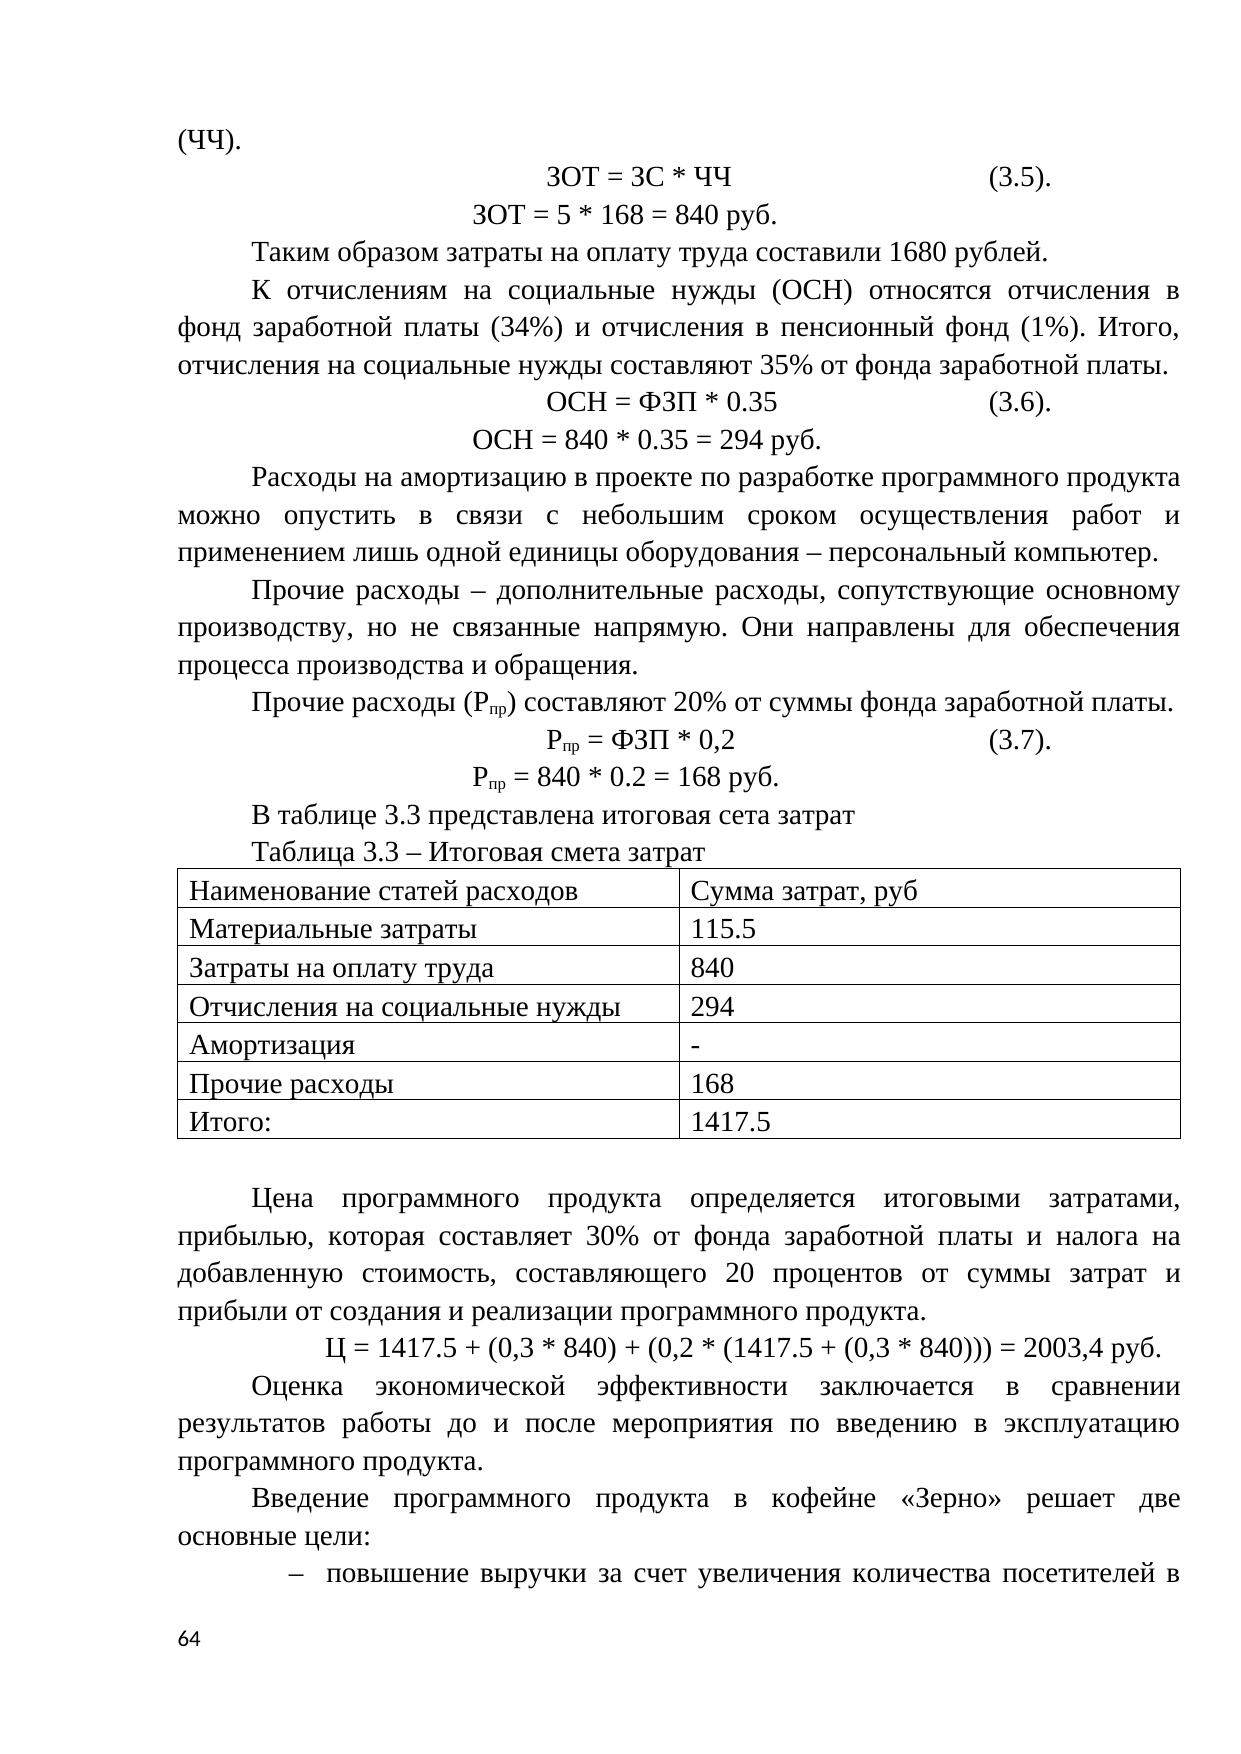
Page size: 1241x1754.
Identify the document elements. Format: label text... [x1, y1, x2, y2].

text В таблице 3.3 представлена итоговая сета затрат [177, 793, 1181, 831]
table_cell 840 [680, 946, 1180, 984]
text Рпр = 840 * 0.2 = 168 руб. [398, 756, 1181, 793]
text Прочие расходы – дополнительные расходы, сопутствующие основному производству, но не связанные напрямую. Они направлены для обеспечения процесса производства и обращения. [177, 568, 1181, 681]
table_header Сумма затрат, руб [680, 869, 1180, 907]
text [177, 118, 1181, 156]
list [288, 1551, 1181, 1589]
table_cell Прочие расходы [178, 1062, 679, 1099]
text ЗОТ = 5 * 168 = 840 руб. [398, 193, 1181, 231]
table_cell 294 [680, 985, 1180, 1022]
table_header Наименование статей расходов [178, 869, 679, 907]
text Рпр = ФЗП * 0,2 (3.7). [472, 718, 1181, 756]
table_cell Амортизация [178, 1023, 679, 1061]
text Таким образом затраты на оплату труда составили 1680 рублей. [177, 231, 1181, 268]
text ОСН = 840 * 0.35 = 294 руб. [398, 418, 1181, 456]
table_cell 168 [680, 1062, 1180, 1099]
text Введение программного продукта в кофейне «Зерно» решает две основные цели: [177, 1476, 1181, 1551]
text Расходы на амортизацию в проекте по разработке программного продукта можно опустить в связи с небольшим сроком осуществления работ и применением лишь одной единицы оборудования – персональный компьютер. [177, 456, 1181, 568]
text Цена программного продукта определяется итоговыми затратами, прибылью, которая составляет 30% от фонда заработной платы и налога на добавленную стоимость, составляющего 20 процентов от суммы затрат и прибыли от создания и реализации программного продукта. [177, 1176, 1181, 1326]
text ОСН = ФЗП * 0.35 (3.6). [472, 381, 1181, 418]
text Таблица 3.3 – Итоговая смета затрат [177, 831, 1181, 868]
table_cell Материальные затраты [178, 908, 679, 945]
text Оценка экономической эффективности заключается в сравнении результатов работы до и после мероприятия по введению в эксплуатацию программного продукта. [177, 1364, 1181, 1476]
table_cell Затраты на оплату труда [178, 946, 679, 984]
text ЗОТ = ЗС * ЧЧ (3.5). [472, 156, 1181, 193]
text Прочие расходы (Рпр) составляют 20% от суммы фонда заработной платы. [177, 681, 1181, 718]
table_cell - [680, 1023, 1180, 1061]
table_cell Отчисления на социальные нужды [178, 985, 679, 1022]
table_cell 115.5 [680, 908, 1180, 945]
text К отчислениям на социальные нужды (ОСН) относятся отчисления в фонд заработной платы (34%) и отчисления в пенсионный фонд (1%). Итого, отчисления на социальные нужды составляют 35% от фонда заработной платы. [177, 268, 1181, 381]
table_cell Итого: [178, 1100, 679, 1138]
text Ц = 1417.5 + (0,3 * 840) + (0,2 * (1417.5 + (0,3 * 840))) = 2003,4 руб. [251, 1326, 1181, 1364]
table_cell 1417.5 [680, 1100, 1180, 1138]
